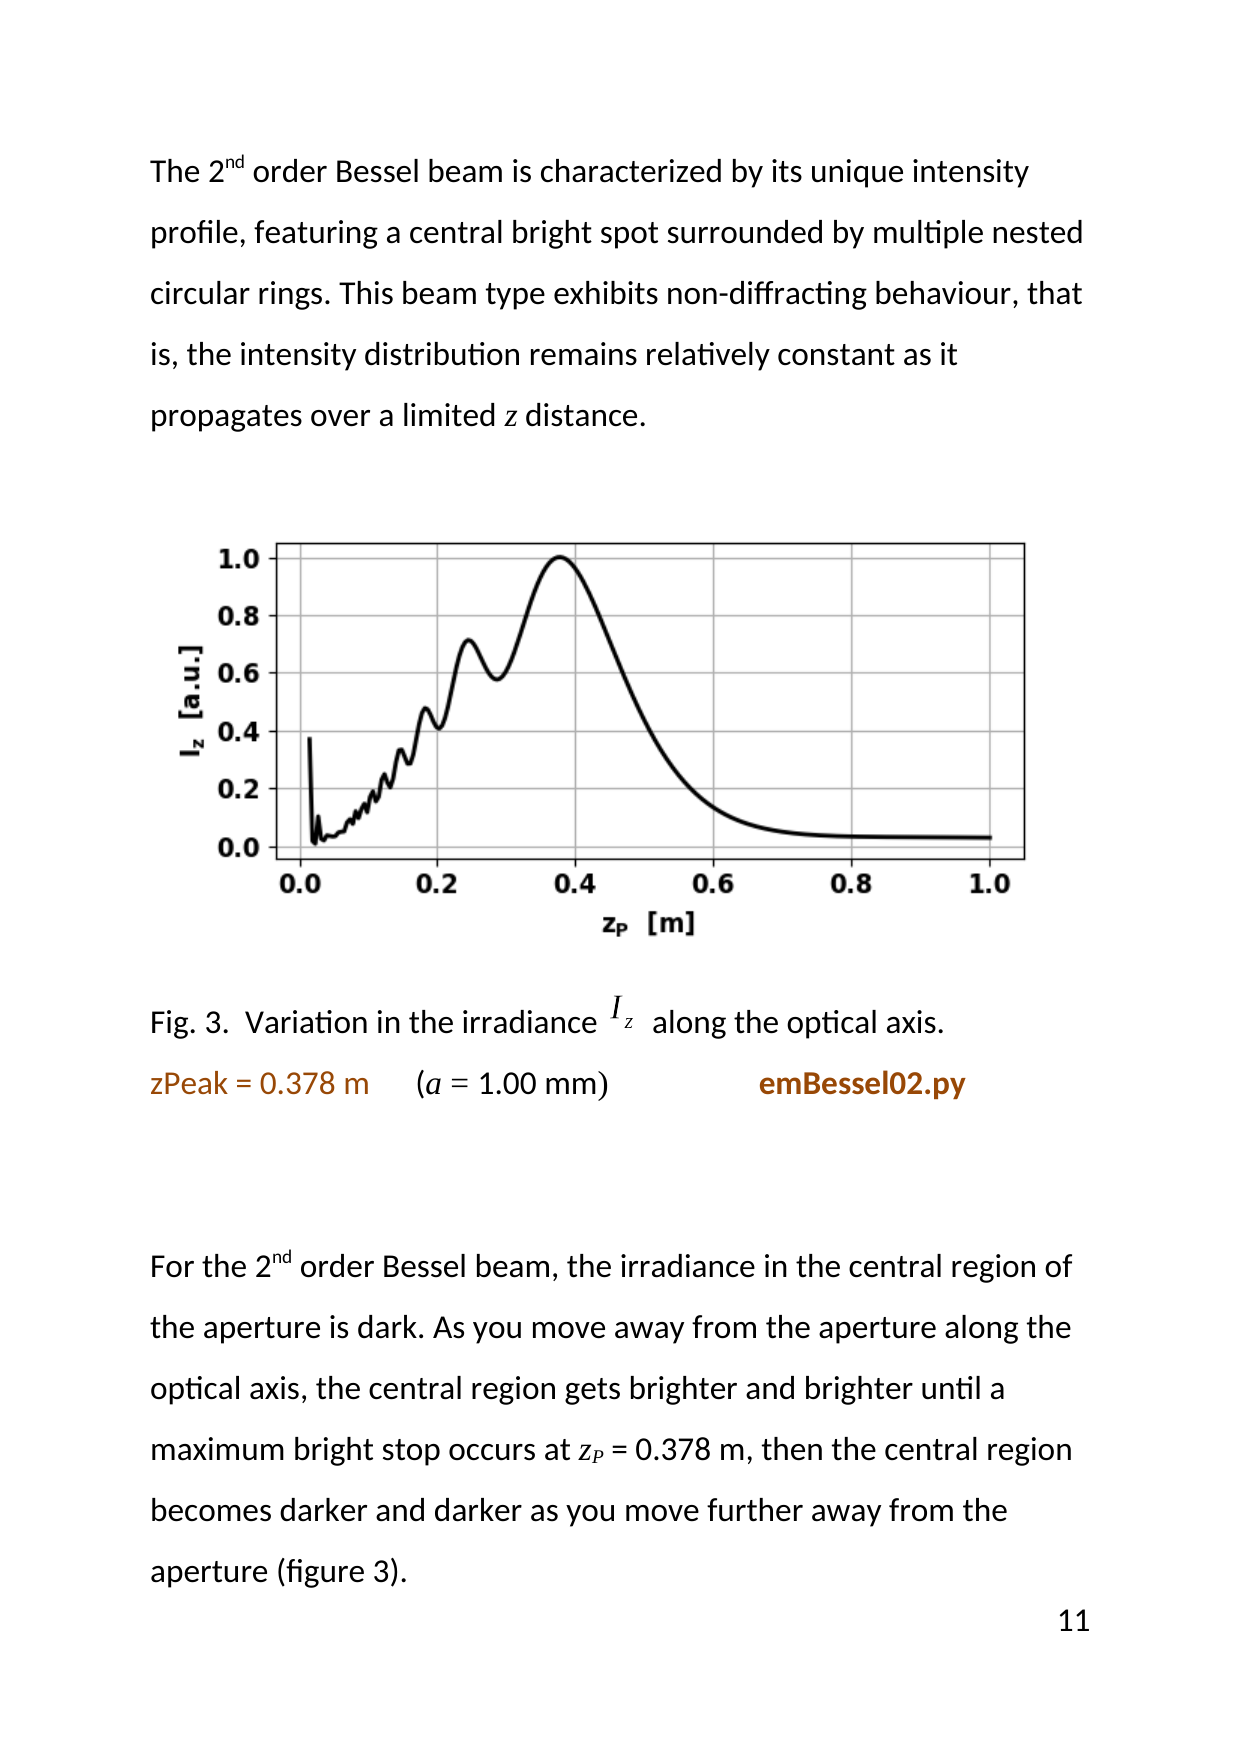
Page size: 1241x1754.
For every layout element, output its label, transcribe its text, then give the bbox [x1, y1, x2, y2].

text zPeak = 0.378 m (a = 1.00 mm) emBessel02.py [150, 1062, 1090, 1103]
text For the 2nd order Bessel beam, the irradiance in the central region of the aperture is dark. As you move away from the aperture along the optical axis, the central region gets brighter and brighter until a maximum bright stop occurs at zP = 0.378 m, then the central region becomes darker and darker as you move further away from the aperture (figure 3). [150, 1245, 1090, 1591]
text Fig. 3. Variation in the irradiance along the optical axis. [150, 987, 1090, 1042]
text The 2nd order Bessel beam is characterized by its unique intensity profile, featuring a central bright spot surrounded by multiple nested circular rings. This beam type exhibits non-diffracting behaviour, that is, the intensity distribution remains relatively constant as it propagates over a limited z distance. [150, 150, 1090, 435]
picture [150, 516, 1050, 967]
